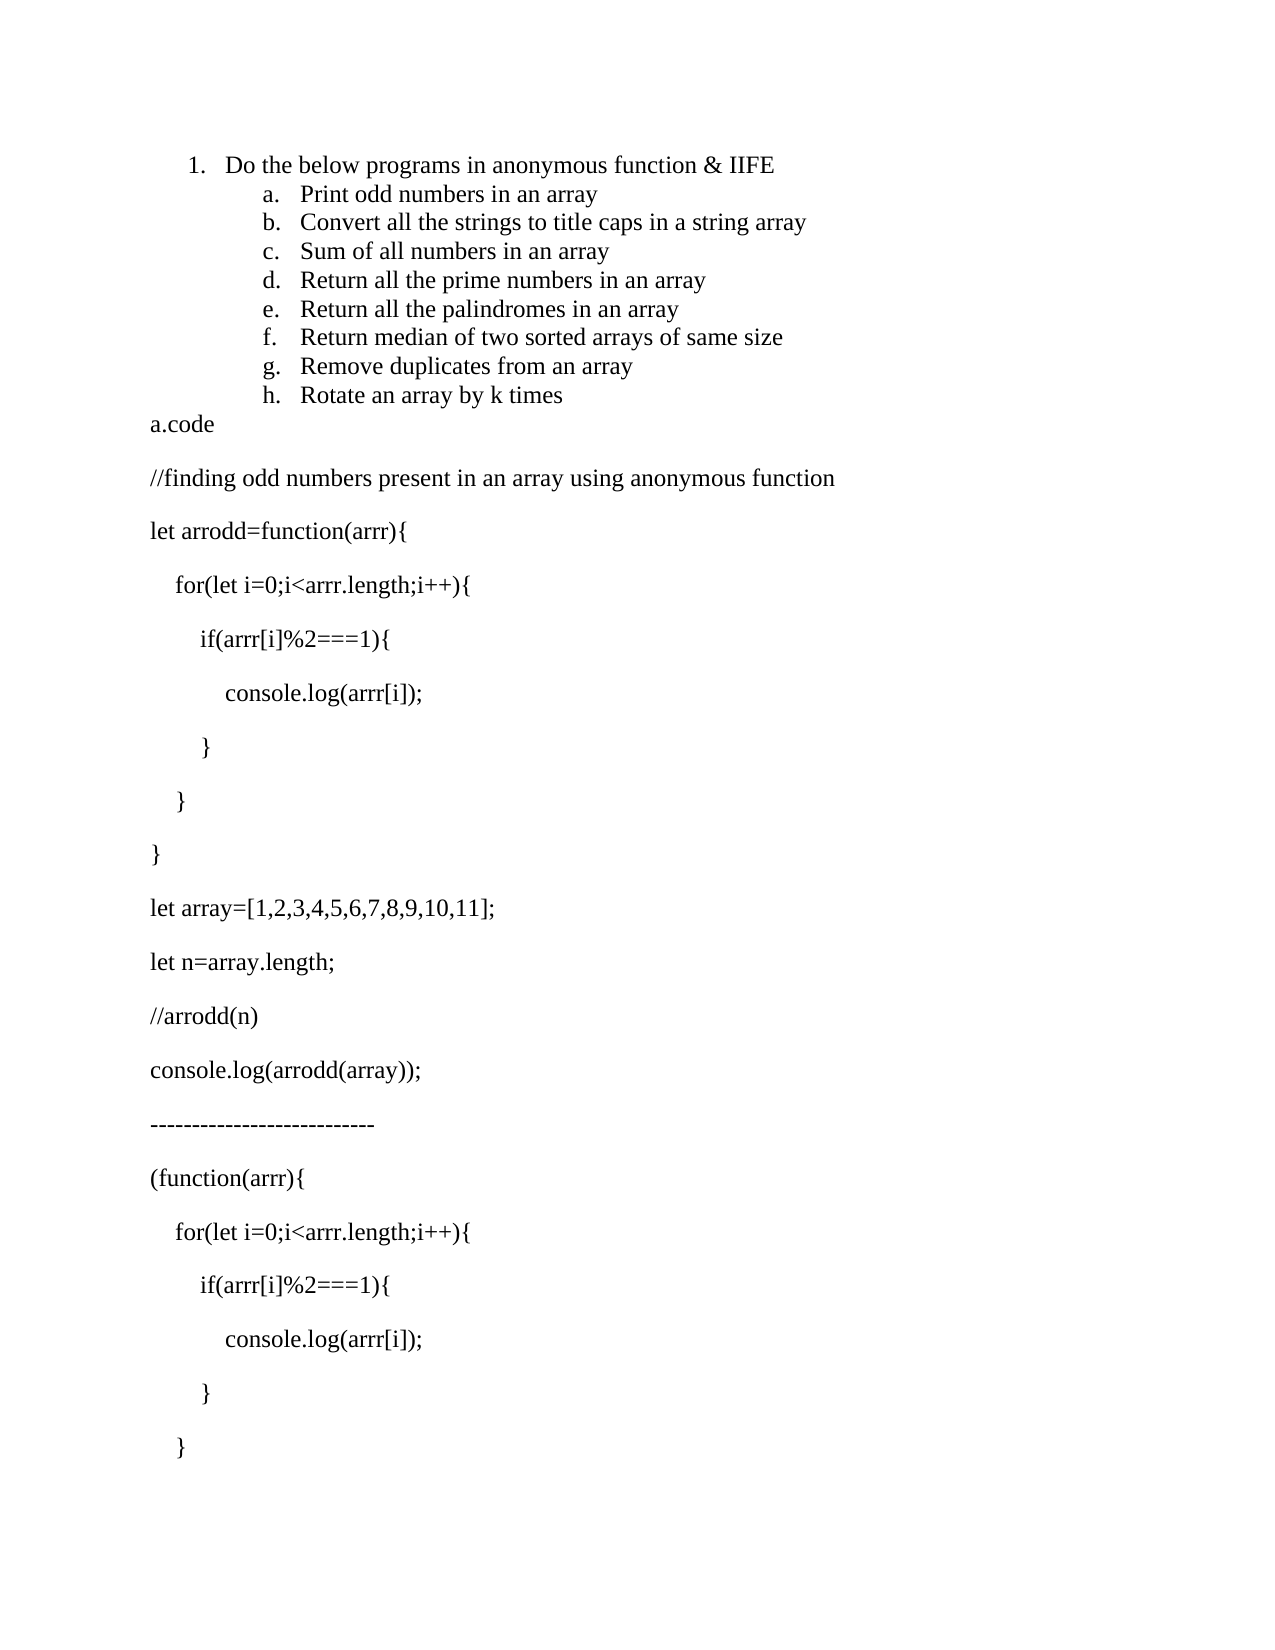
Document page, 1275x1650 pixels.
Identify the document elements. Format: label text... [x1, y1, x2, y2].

text --------------------------- [150, 1109, 1125, 1138]
text } [150, 786, 1125, 814]
list Return all the prime numbers in an array [262, 265, 1125, 294]
text } [150, 839, 1125, 868]
text if(arrr[i]%2===1){ [150, 1270, 1125, 1299]
list Remove duplicates from an array [262, 351, 1125, 380]
text for(let i=0;i<arrr.length;i++){ [150, 570, 1125, 599]
text for(let i=0;i<arrr.length;i++){ [150, 1217, 1125, 1245]
list Convert all the strings to title caps in a string array [262, 207, 1125, 236]
text //arrodd(n) [150, 1001, 1125, 1030]
text console.log(arrr[i]); [150, 1324, 1125, 1353]
text //finding odd numbers present in an array using anonymous function [150, 463, 1125, 491]
text } [150, 1432, 1125, 1461]
text a.code [150, 409, 1125, 437]
list Return median of two sorted arrays of same size [262, 322, 1125, 351]
text let array=[1,2,3,4,5,6,7,8,9,10,11]; [150, 893, 1125, 922]
list Return all the palindromes in an array [262, 294, 1125, 322]
list Do the below programs in anonymous function & IIFE [187, 150, 1125, 179]
text } [150, 732, 1125, 761]
text if(arrr[i]%2===1){ [150, 624, 1125, 653]
text } [150, 1378, 1125, 1407]
text let arrodd=function(arrr){ [150, 516, 1125, 545]
text console.log(arrodd(array)); [150, 1055, 1125, 1084]
text let n=array.length; [150, 947, 1125, 976]
list Sum of all numbers in an array [262, 236, 1125, 265]
list Rotate an array by k times [262, 380, 1125, 409]
text (function(arrr){ [150, 1163, 1125, 1191]
text console.log(arrr[i]); [150, 678, 1125, 707]
list Print odd numbers in an array [262, 179, 1125, 207]
